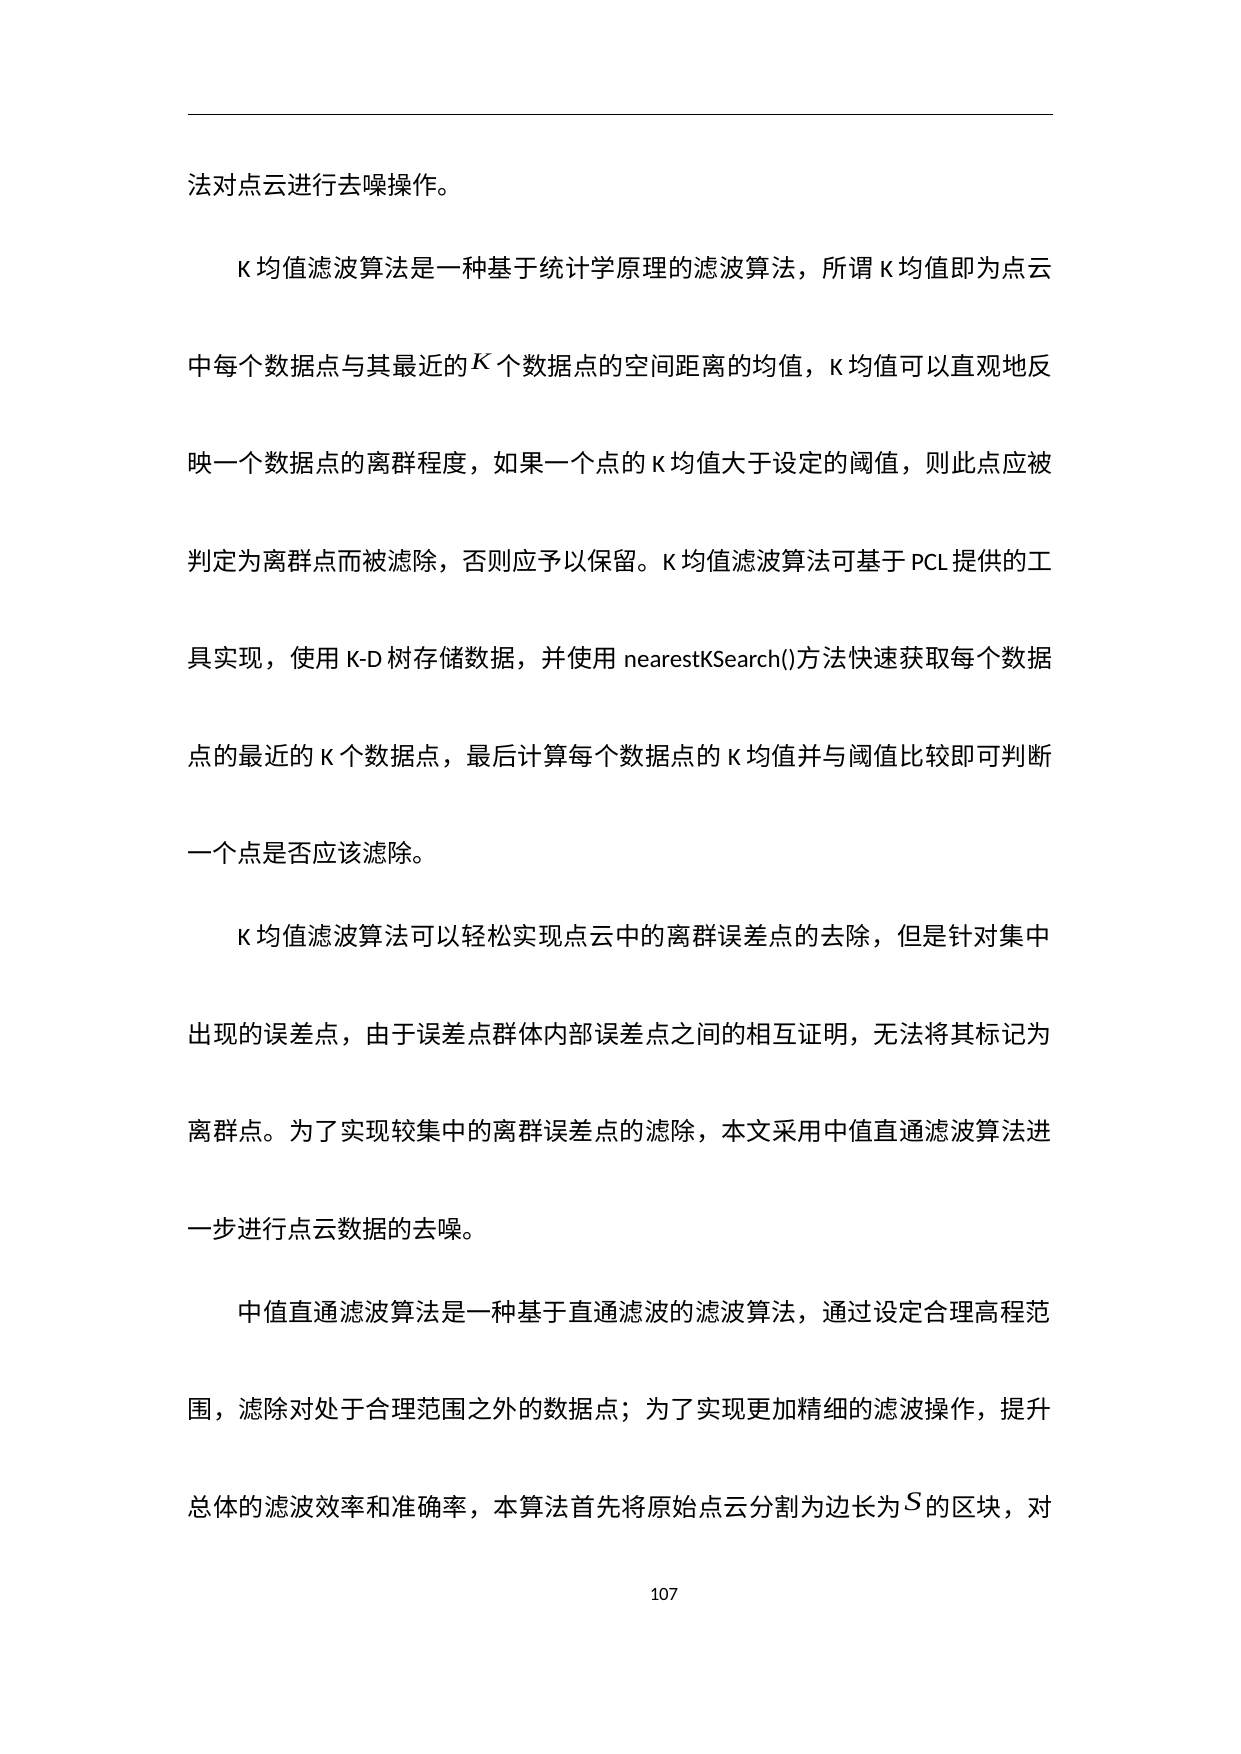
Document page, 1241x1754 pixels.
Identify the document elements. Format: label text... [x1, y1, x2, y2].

text K均值滤波算法可以轻松实现点云中的离群误差点的去除，但是针对集中出现的误差点，由于误差点群体内部误差点之间的相互证明，无法将其标记为离群点。为了实现较集中的离群误差点的滤除，本文采用中值直通滤波算法进一步进行点云数据的去噪。 [187, 902, 1053, 1260]
text K均值滤波算法是一种基于统计学原理的滤波算法，所谓K均值即为点云中每个数据点与其最近的个数据点的空间距离的均值，K均值可以直观地反映一个数据点的离群程度，如果一个点的K均值大于设定的阈值，则此点应被判定为离群点而被滤除，否则应予以保留。K均值滤波算法可基于PCL提供的工具实现，使用K-D树存储数据，并使用nearestKSearch()方法快速获取每个数据点的最近的K个数据点，最后计算每个数据点的K均值并与阈值比较即可判断一个点是否应该滤除。 [187, 234, 1053, 884]
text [187, 1278, 1053, 1538]
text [187, 151, 1053, 216]
